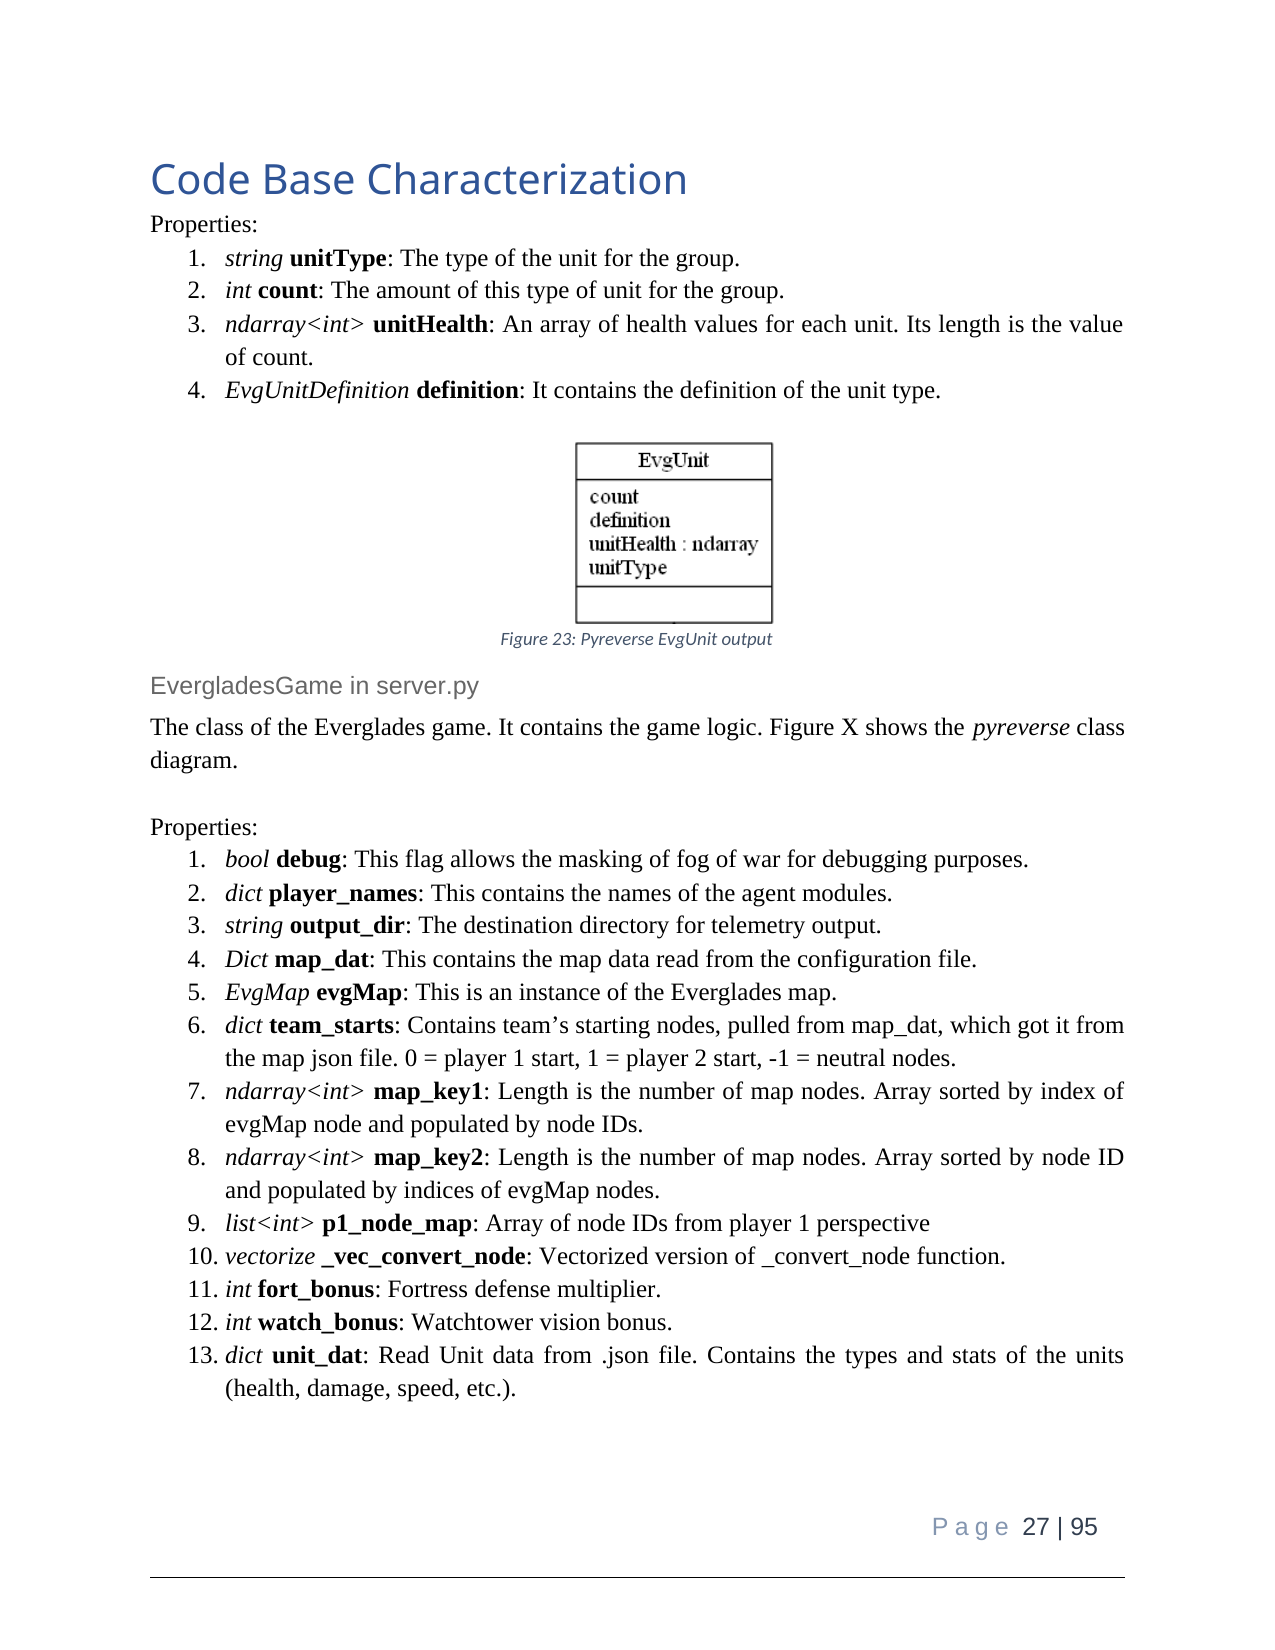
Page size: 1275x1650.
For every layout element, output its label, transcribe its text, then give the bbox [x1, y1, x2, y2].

list dict team_starts: Contains team’s starting nodes, pulled from map_dat, which got it from the map json file. 0 = player 1 start, 1 = player 2 start, -1 = neutral nodes. [187, 1010, 1125, 1071]
list int fort_bonus: Fortress defense multiplier. [187, 1274, 1125, 1303]
list list<int> p1_node_map: Array of node IDs from player 1 perspective [187, 1208, 1125, 1237]
text Properties: [150, 812, 1125, 840]
text Properties: [150, 209, 1125, 238]
picture [574, 440, 776, 624]
list dict player_names: This contains the names of the agent modules. [187, 878, 1125, 906]
text Figure 23: Pyreverse EvgUnit output [150, 627, 1125, 650]
list dict unit_dat: Read Unit data from .json file. Contains the types and stats of the units (health, damage, speed, etc.). [187, 1340, 1125, 1402]
text The class of the Everglades game. It contains the game logic. Figure X shows the pyreverse class diagram. [150, 712, 1125, 774]
list Dict map_dat: This contains the map data read from the configuration file. [187, 944, 1125, 972]
list EvgMap evgMap: This is an instance of the Everglades map. [187, 977, 1125, 1005]
list vectorize _vec_convert_node: Vectorized version of _convert_node function. [187, 1241, 1125, 1269]
list int count: The amount of this type of unit for the group. [187, 276, 1125, 304]
text Code Base Characterization [150, 150, 1125, 207]
list string output_dir: The destination directory for telemetry output. [187, 911, 1125, 939]
list ndarray<int> unitHealth: An array of health values for each unit. Its length is the value of count. [187, 309, 1125, 370]
list int watch_bonus: Watchtower vision bonus. [187, 1307, 1125, 1336]
list bool debug: This flag allows the masking of fog of war for debugging purposes. [187, 844, 1125, 873]
list EvgUnitDefinition definition: It contains the definition of the unit type. [187, 375, 1125, 403]
list string unitType: The type of the unit for the group. [187, 243, 1125, 271]
list ndarray<int> map_key1: Length is the number of map nodes. Array sorted by index of evgMap node and populated by node IDs. [187, 1076, 1125, 1137]
list ndarray<int> map_key2: Length is the number of map nodes. Array sorted by node ID and populated by indices of evgMap nodes. [187, 1142, 1125, 1203]
subtitle EvergladesGame in server.py [150, 671, 1125, 700]
